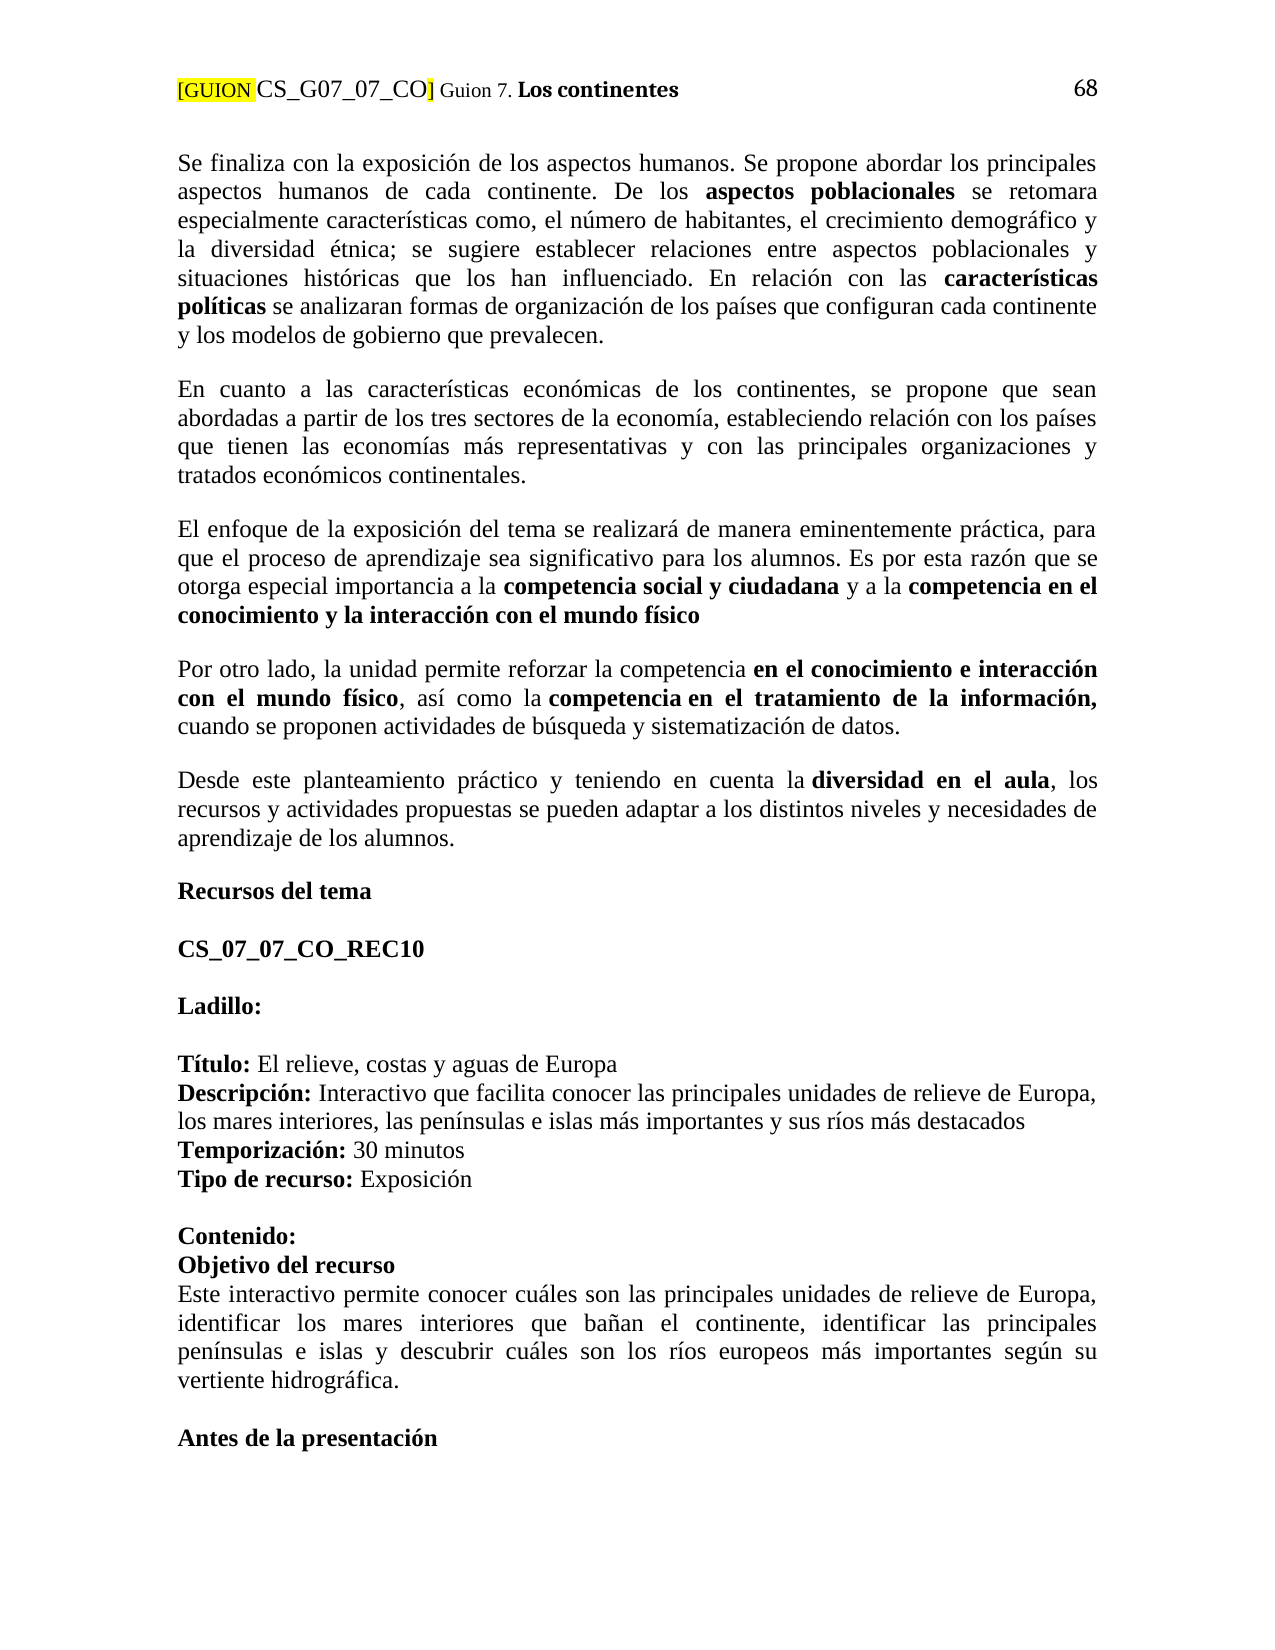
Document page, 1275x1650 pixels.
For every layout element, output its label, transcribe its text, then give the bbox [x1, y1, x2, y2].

text Objetivo del recurso [177, 1250, 1098, 1279]
text Título: El relieve, costas y aguas de Europa [177, 1049, 1098, 1078]
text Descripción: Interactivo que facilita conocer las principales unidades de relieve de Europa, los mares interiores, las penínsulas e islas más importantes y sus ríos más destacados [177, 1078, 1098, 1135]
text CS_07_07_CO_REC10 [177, 934, 1098, 963]
text Temporización: 30 minutos [177, 1135, 1098, 1164]
text Ladillo: [177, 991, 1098, 1020]
text Por otro lado, la unidad permite reforzar la competencia en el conocimiento e interacción con el mundo físico, así como la competencia en el tratamiento de la información, cuando se proponen actividades de búsqueda y sistematización de datos. [177, 654, 1098, 740]
text Recursos del tema [177, 876, 1098, 905]
text Se finaliza con la exposición de los aspectos humanos. Se propone abordar los principales aspectos humanos de cada continente. De los aspectos poblacionales se retomara especialmente características como, el número de habitantes, el crecimiento demográfico y la diversidad étnica; se sugiere establecer relaciones entre aspectos poblacionales y situaciones históricas que los han influenciado. En relación con las características políticas se analizaran formas de organización de los países que configuran cada continente y los modelos de gobierno que prevalecen. [177, 148, 1098, 349]
text El enfoque de la exposición del tema se realizará de manera eminentemente práctica, para que el proceso de aprendizaje sea significativo para los alumnos. Es por esta razón que se otorga especial importancia a la competencia social y ciudadana y a la competencia en el conocimiento y la interacción con el mundo físico [177, 514, 1098, 629]
text Tipo de recurso: Exposición [177, 1164, 1098, 1193]
text Contenido: [177, 1221, 1098, 1250]
text Desde este planteamiento práctico y teniendo en cuenta la diversidad en el aula, los recursos y actividades propuestas se pueden adaptar a los distintos niveles y necesidades de aprendizaje de los alumnos. [177, 765, 1098, 851]
text Este interactivo permite conocer cuáles son las principales unidades de relieve de Europa, identificar los mares interiores que bañan el continente, identificar las principales penínsulas e islas y descubrir cuáles son los ríos europeos más importantes según su vertiente hidrográfica. [177, 1279, 1098, 1394]
text En cuanto a las características económicas de los continentes, se propone que sean abordadas a partir de los tres sectores de la economía, estableciendo relación con los países que tienen las economías más representativas y con las principales organizaciones y tratados económicos continentales. [177, 374, 1098, 489]
text Antes de la presentación [177, 1423, 1098, 1451]
